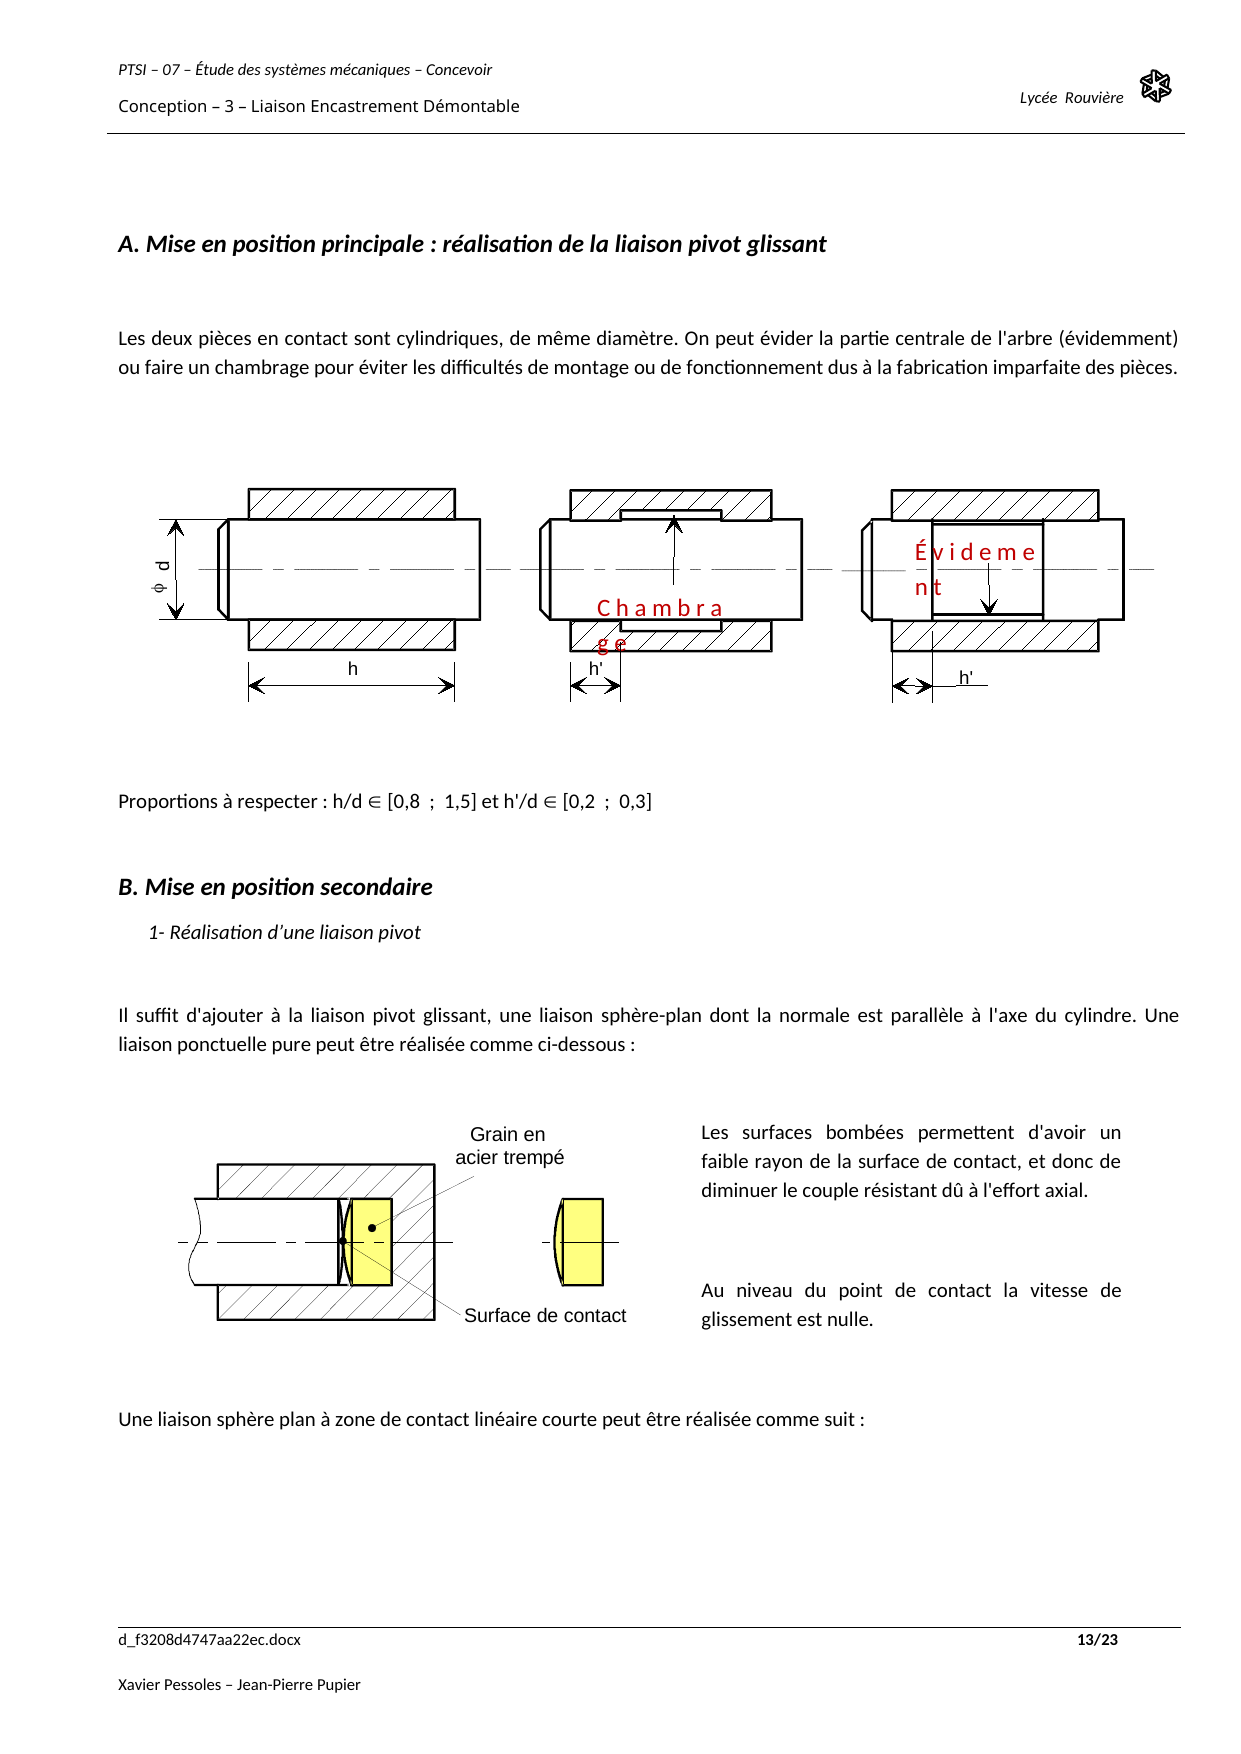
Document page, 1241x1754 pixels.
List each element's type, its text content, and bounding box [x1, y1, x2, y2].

table_header Les surfaces bombées permettent d'avoir un faible rayon de la surface de contact, et donc de diminuer le couple résistant dû à l'effort axial. Au niveau du point de contact la vitesse de glissement est nulle. [694, 1115, 1129, 1356]
subtitle Mise en position principale : réalisation de la liaison pivot glissant [118, 228, 1181, 258]
text Proportions à respecter : h/d [0,8 ; 1,5] et h'/d [0,2 ; 0,3] [118, 788, 1181, 814]
text Il suffit d'ajouter à la liaison pivot glissant, une liaison sphère-plan dont la normale est parallèle à l'axe du cylindre. Une liaison ponctuelle pure peut être réalisée comme ci-dessous : [118, 1002, 1181, 1057]
subtitle Mise en position secondaire [118, 872, 1181, 902]
subtitle Réalisation d’une liaison pivot [124, 919, 1181, 944]
table_header [111, 1115, 694, 1356]
text Une liaison sphère plan à zone de contact linéaire courte peut être réalisée comme suit : [118, 1406, 1181, 1432]
text Les deux pièces en contact sont cylindriques, de même diamètre. On peut évider la partie centrale de l'arbre (évidemment) ou faire un chambrage pour éviter les difficultés de montage ou de fonctionnement dus à la fabrication imparfaite des pièces. [118, 325, 1181, 380]
